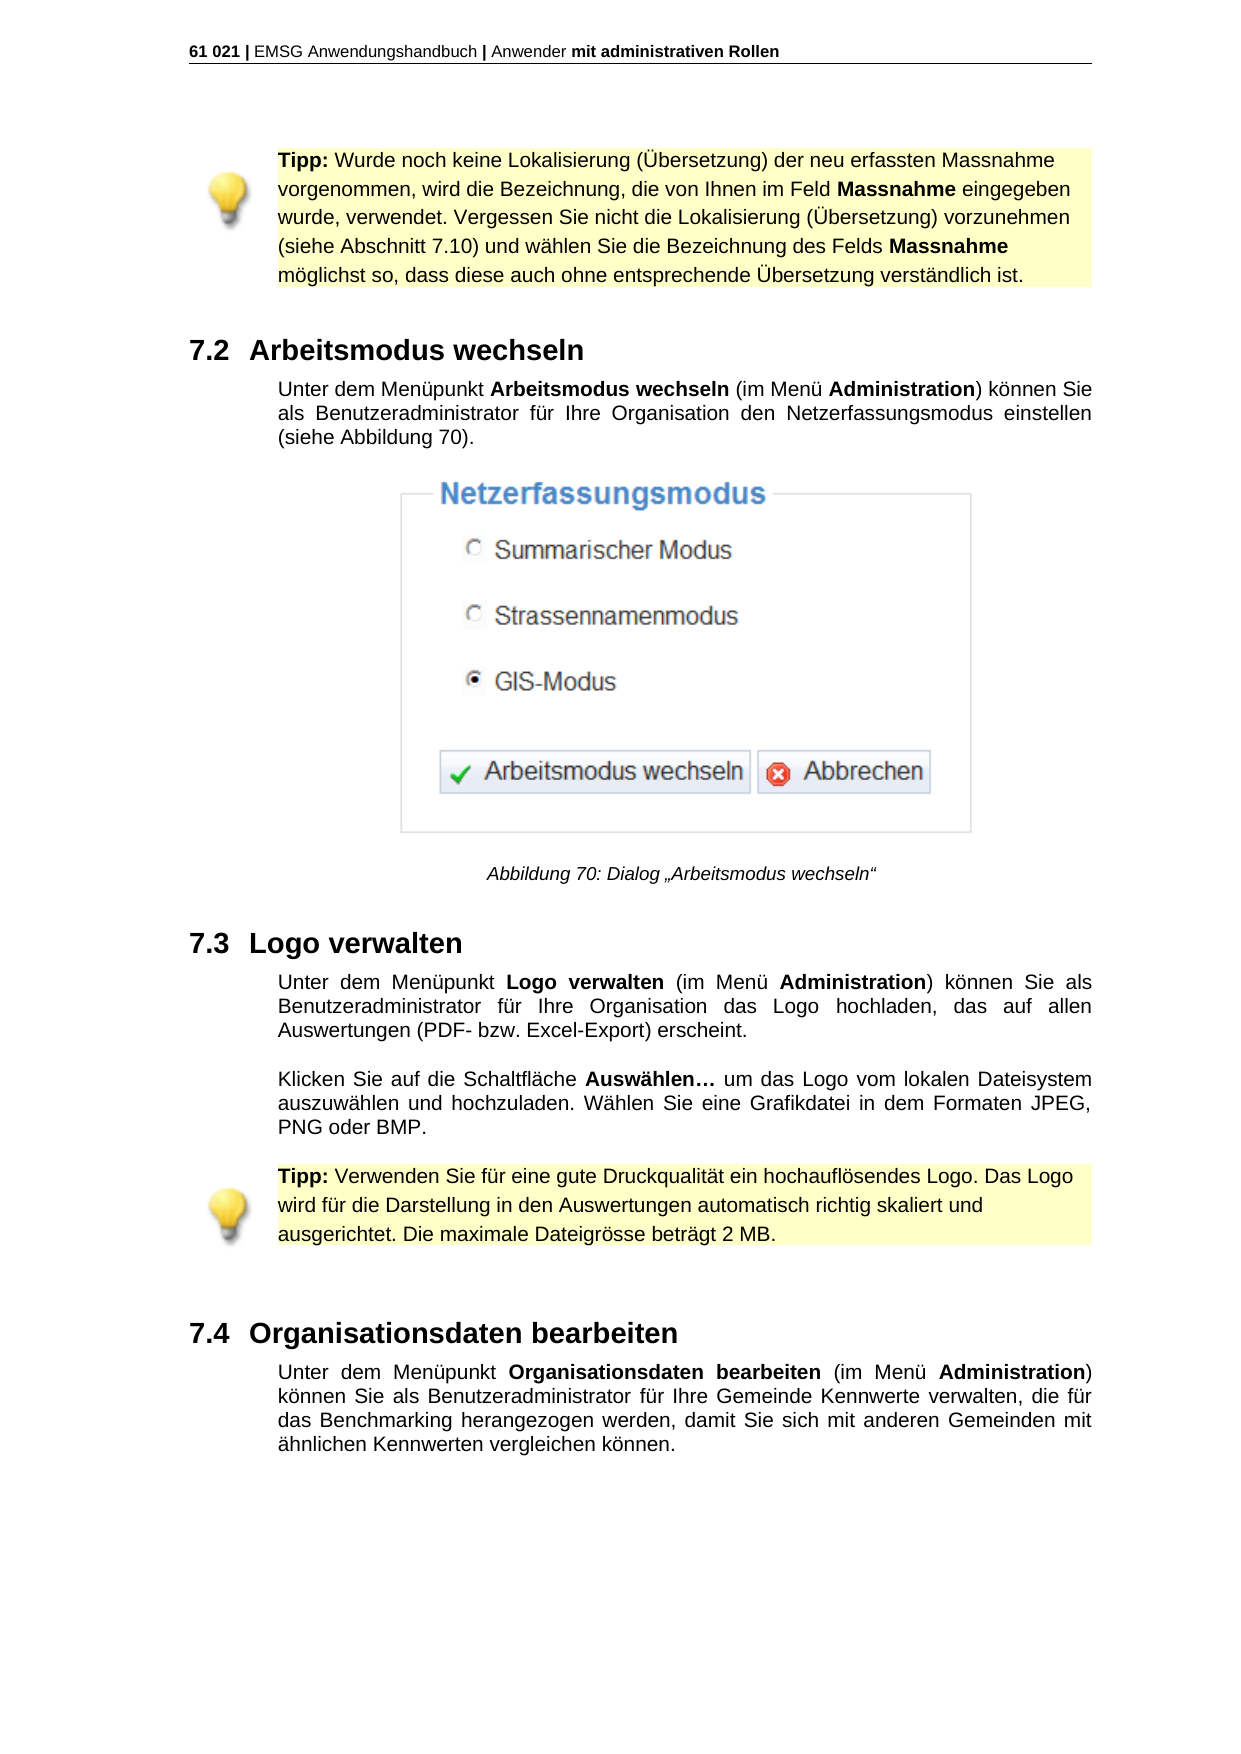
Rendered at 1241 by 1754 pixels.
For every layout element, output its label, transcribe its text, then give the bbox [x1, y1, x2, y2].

picture [193, 1178, 267, 1254]
text Tipp: Wurde noch keine Lokalisierung (Übersetzung) der neu erfassten Massnahme vorgenommen, wird die Bezeichnung, die von Ihnen im Feld Massnahme eingegeben wurde, verwendet. Vergessen Sie nicht die Lokalisierung (Übersetzung) vorzunehmen (siehe Abschnitt 7.10) und wählen Sie die Bezeichnung des Felds Massnahme möglichst so, dass diese auch ohne entsprechende Übersetzung verständlich ist. [278, 148, 1092, 287]
subtitle Organisationsdaten bearbeiten [189, 1316, 1092, 1349]
picture [193, 162, 267, 238]
text Abbildung 70: Dialog „Arbeitsmodus wechseln“ [272, 863, 1092, 884]
text Unter dem Menüpunkt Logo verwalten (im Menü Administration) können Sie als Benutzeradministrator für Ihre Organisation das Logo hochladen, das auf allen Auswertungen (PDF- bzw. Excel-Export) erscheint. [278, 970, 1092, 1042]
text Tipp: Verwenden Sie für eine gute Druckqualität ein hochauflösendes Logo. Das Logo wird für die Darstellung in den Auswertungen automatisch richtig skaliert und ausgerichtet. Die maximale Dateigrösse beträgt 2 MB. [278, 1164, 1092, 1245]
text Unter dem Menüpunkt Organisationsdaten bearbeiten (im Menü Administration) können Sie als Benutzeradministrator für Ihre Gemeinde Kennwerte verwalten, die für das Benchmarking herangezogen werden, damit Sie sich mit anderen Gemeinden mit ähnlichen Kennwerten vergleichen können. [278, 1360, 1092, 1456]
picture [396, 473, 975, 838]
text Unter dem Menüpunkt Arbeitsmodus wechseln (im Menü Administration) können Sie als Benutzeradministrator für Ihre Organisation den Netzerfassungsmodus einstellen (siehe Abbildung 70). [278, 377, 1092, 449]
text Klicken Sie auf die Schaltfläche Auswählen… um das Logo vom lokalen Dateisystem auszuwählen und hochzuladen. Wählen Sie eine Grafikdatei in dem Formaten JPEG, PNG oder BMP. [278, 1067, 1092, 1139]
subtitle Arbeitsmodus wechseln [189, 333, 1092, 367]
subtitle Logo verwalten [189, 926, 1092, 960]
